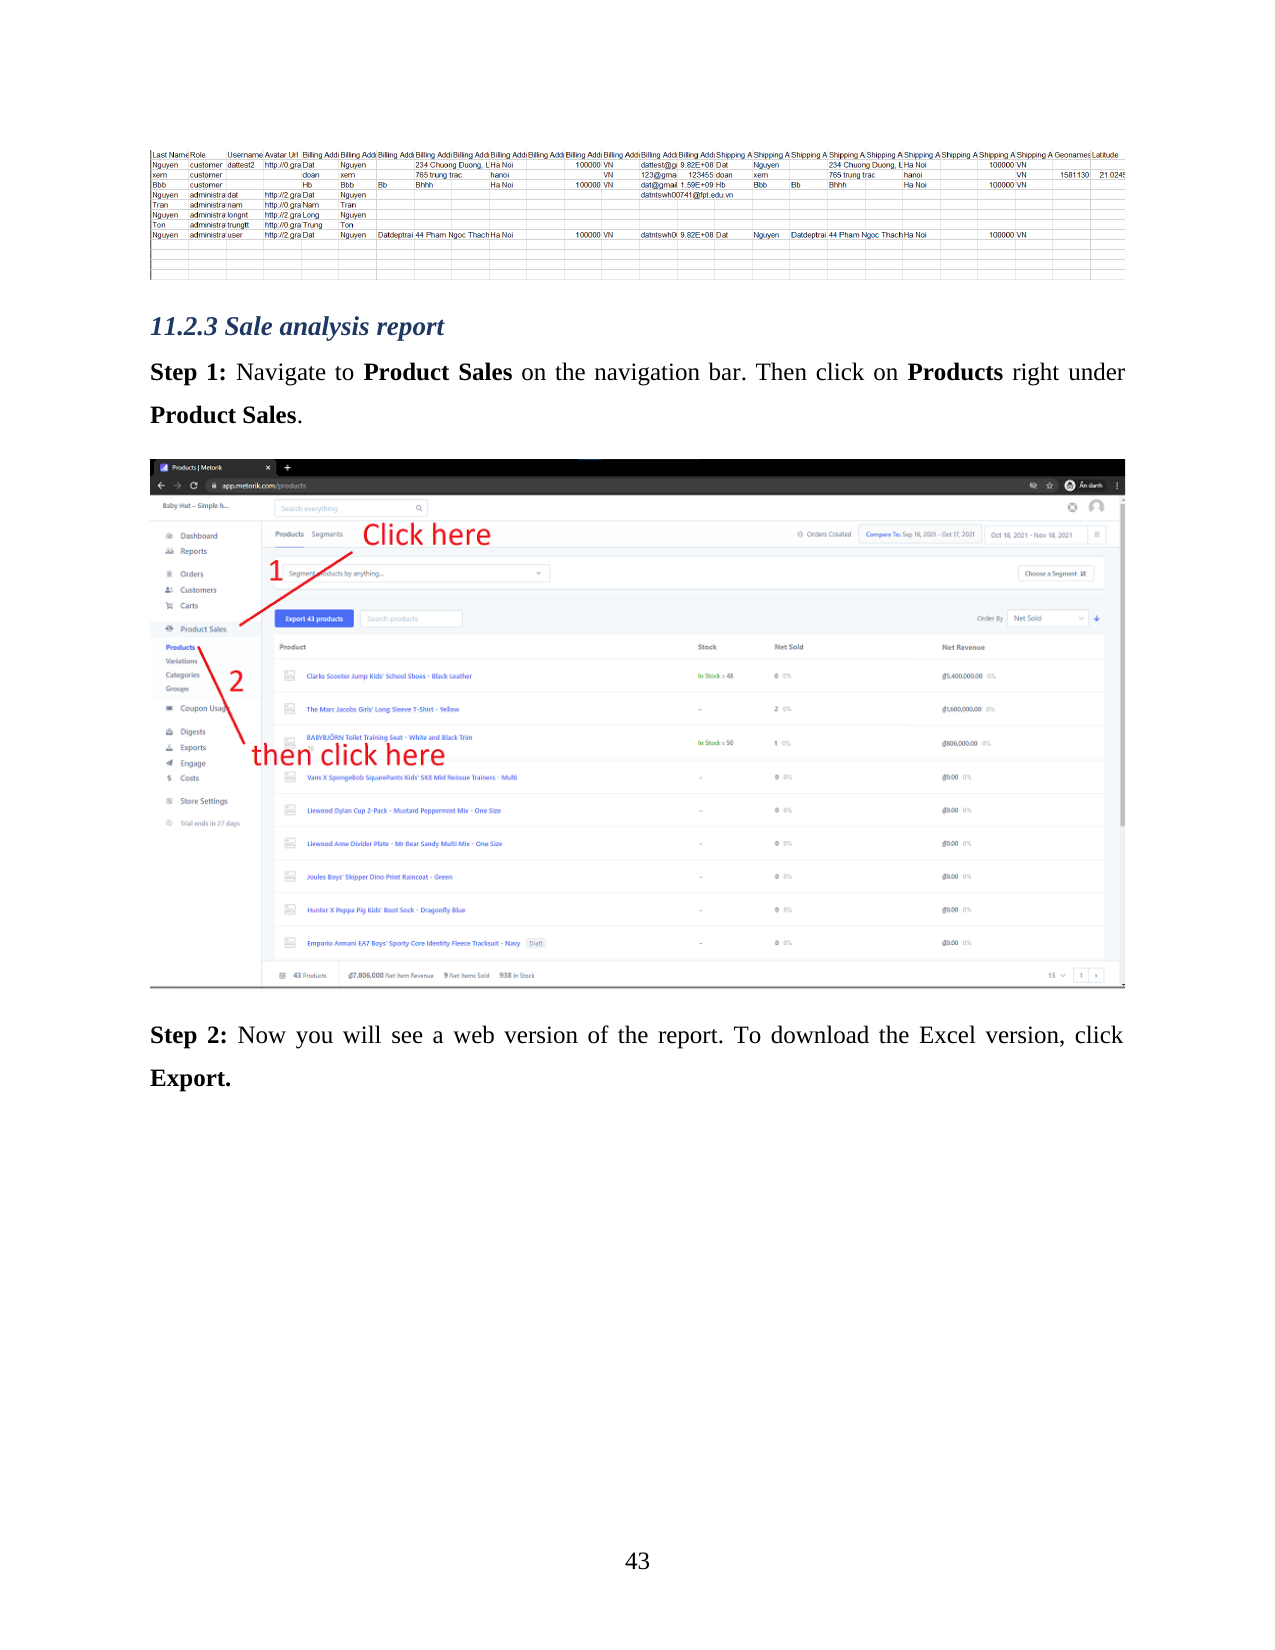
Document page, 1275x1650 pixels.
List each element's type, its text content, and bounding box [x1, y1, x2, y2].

text Step 2: Now you will see a web version of the report. To download the Excel version, click Export. [150, 1020, 1125, 1092]
subtitle 11.2.3 Sale analysis report [150, 310, 1125, 341]
picture [150, 150, 1125, 280]
text Step 1: Navigate to Product Sales on the navigation bar. Then click on Products right under Product Sales. [150, 357, 1125, 429]
picture [150, 459, 1125, 989]
